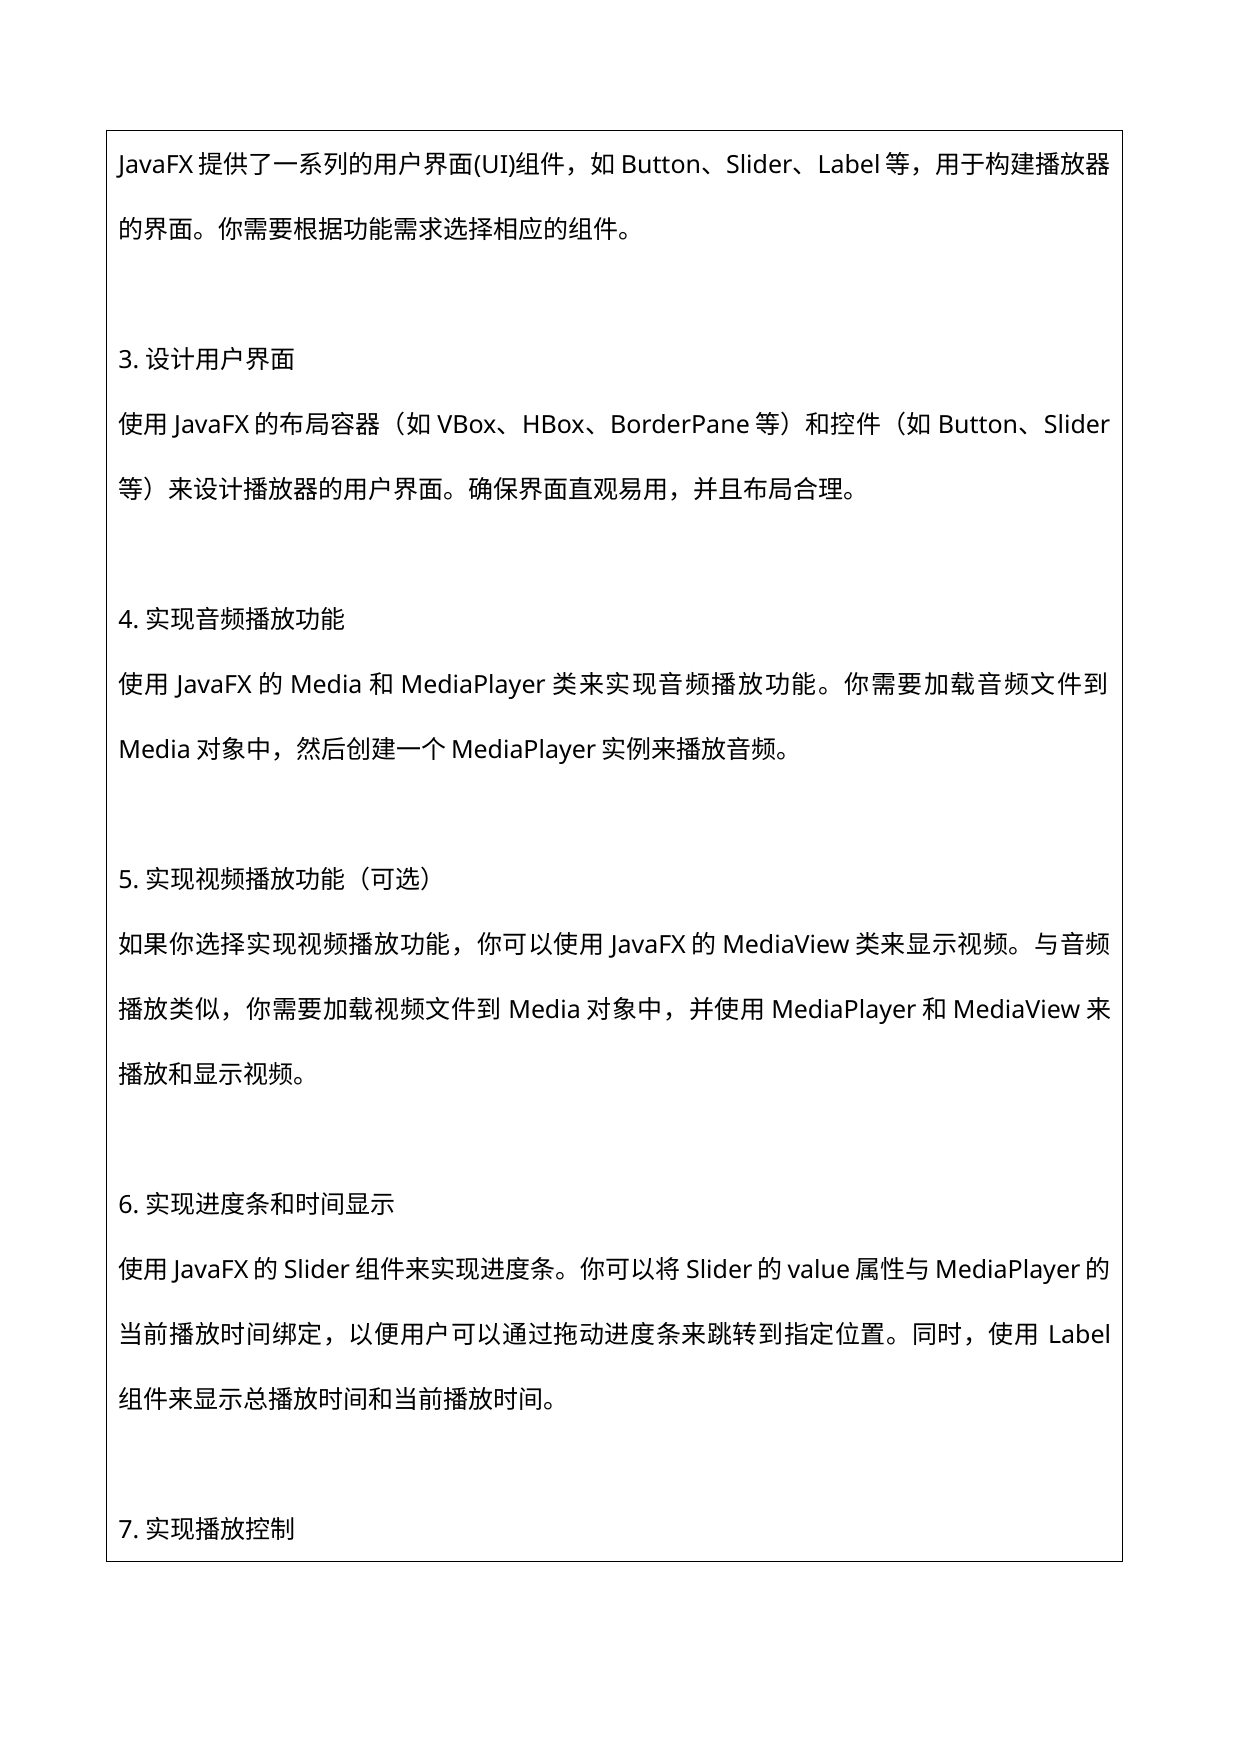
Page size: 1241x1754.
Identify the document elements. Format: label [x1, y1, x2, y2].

table_cell [107, 131, 1122, 1561]
